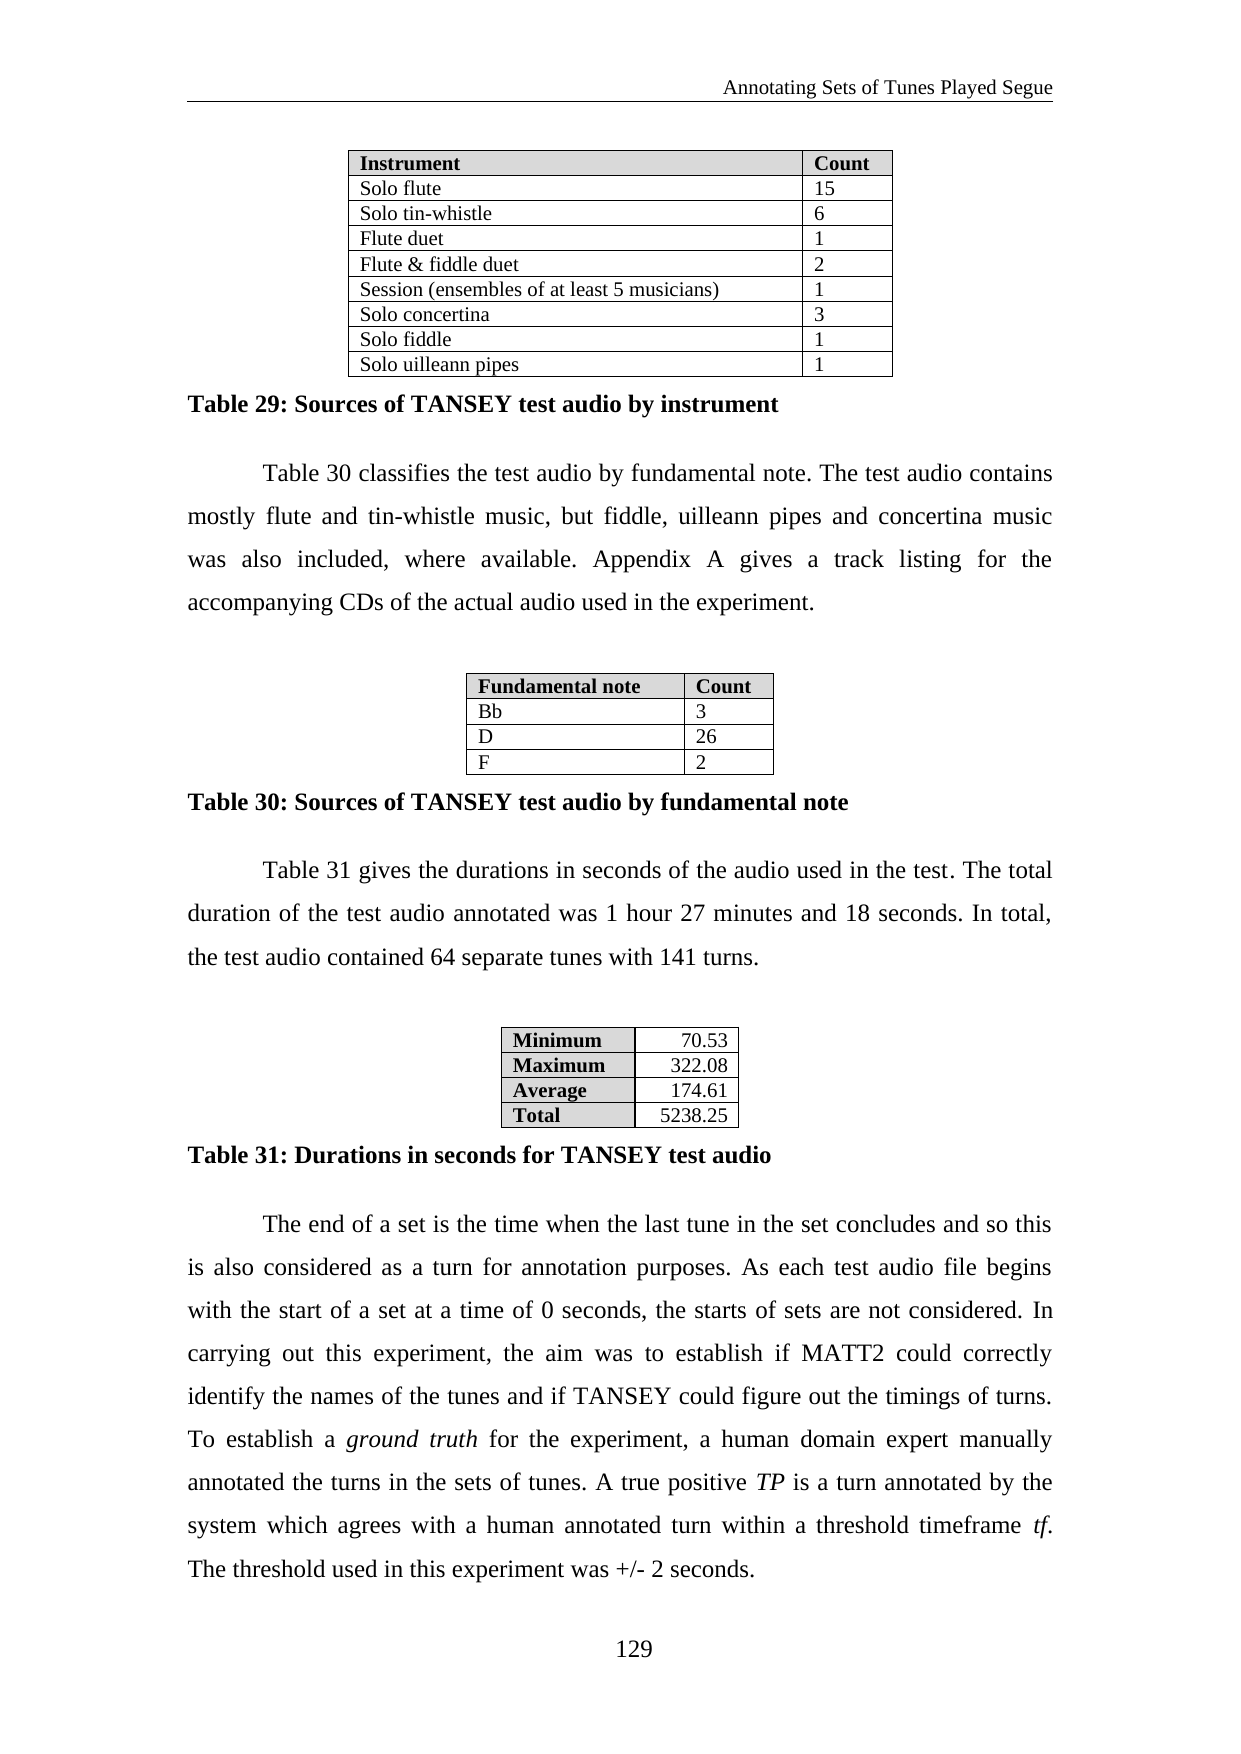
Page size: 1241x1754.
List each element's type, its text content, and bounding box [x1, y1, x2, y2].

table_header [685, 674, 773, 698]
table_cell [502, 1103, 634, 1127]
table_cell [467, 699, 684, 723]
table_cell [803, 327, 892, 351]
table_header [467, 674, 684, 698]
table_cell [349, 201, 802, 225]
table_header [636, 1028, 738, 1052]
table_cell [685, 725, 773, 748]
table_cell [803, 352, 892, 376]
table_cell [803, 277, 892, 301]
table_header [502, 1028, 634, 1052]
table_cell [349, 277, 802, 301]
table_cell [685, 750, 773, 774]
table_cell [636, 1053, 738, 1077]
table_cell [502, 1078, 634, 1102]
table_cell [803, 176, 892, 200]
text Table 31 gives the durations in seconds of the audio used in the test. The total duration of the test audio annotated was 1 hour 27 minutes and 18 seconds. In total, the test audio contained 64 separate tunes with 141 turns. [187, 855, 1053, 970]
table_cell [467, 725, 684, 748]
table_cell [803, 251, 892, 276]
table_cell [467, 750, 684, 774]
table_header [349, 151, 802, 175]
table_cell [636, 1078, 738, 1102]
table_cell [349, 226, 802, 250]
text Table 30 classifies the test audio by fundamental note. The test audio contains mostly flute and tin-whistle music, but fiddle, uilleann pipes and concertina music was also included, where available. Appendix A gives a track listing for the accompanying CDs of the actual audio used in the experiment. [187, 458, 1053, 616]
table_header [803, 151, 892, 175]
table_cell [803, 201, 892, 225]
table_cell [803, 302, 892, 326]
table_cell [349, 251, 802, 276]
text The end of a set is the time when the last tune in the set concludes and so this is also considered as a turn for annotation purposes. As each test audio file begins with the start of a set at a time of 0 seconds, the starts of sets are not considered. In carrying out this experiment, the aim was to establish if MATT2 could correctly identify the names of the tunes and if TANSEY could figure out the timings of turns. To establish a ground truth for the experiment, a human domain expert manually annotated the turns in the sets of tunes. A true positive TP is a turn annotated by the system which agrees with a human annotated turn within a threshold timeframe tf. The threshold used in this experiment was +/- 2 seconds. [187, 1209, 1053, 1582]
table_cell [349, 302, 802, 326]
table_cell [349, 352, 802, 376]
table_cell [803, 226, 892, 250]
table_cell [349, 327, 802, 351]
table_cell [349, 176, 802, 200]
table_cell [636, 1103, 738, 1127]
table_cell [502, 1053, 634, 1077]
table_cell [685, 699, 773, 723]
